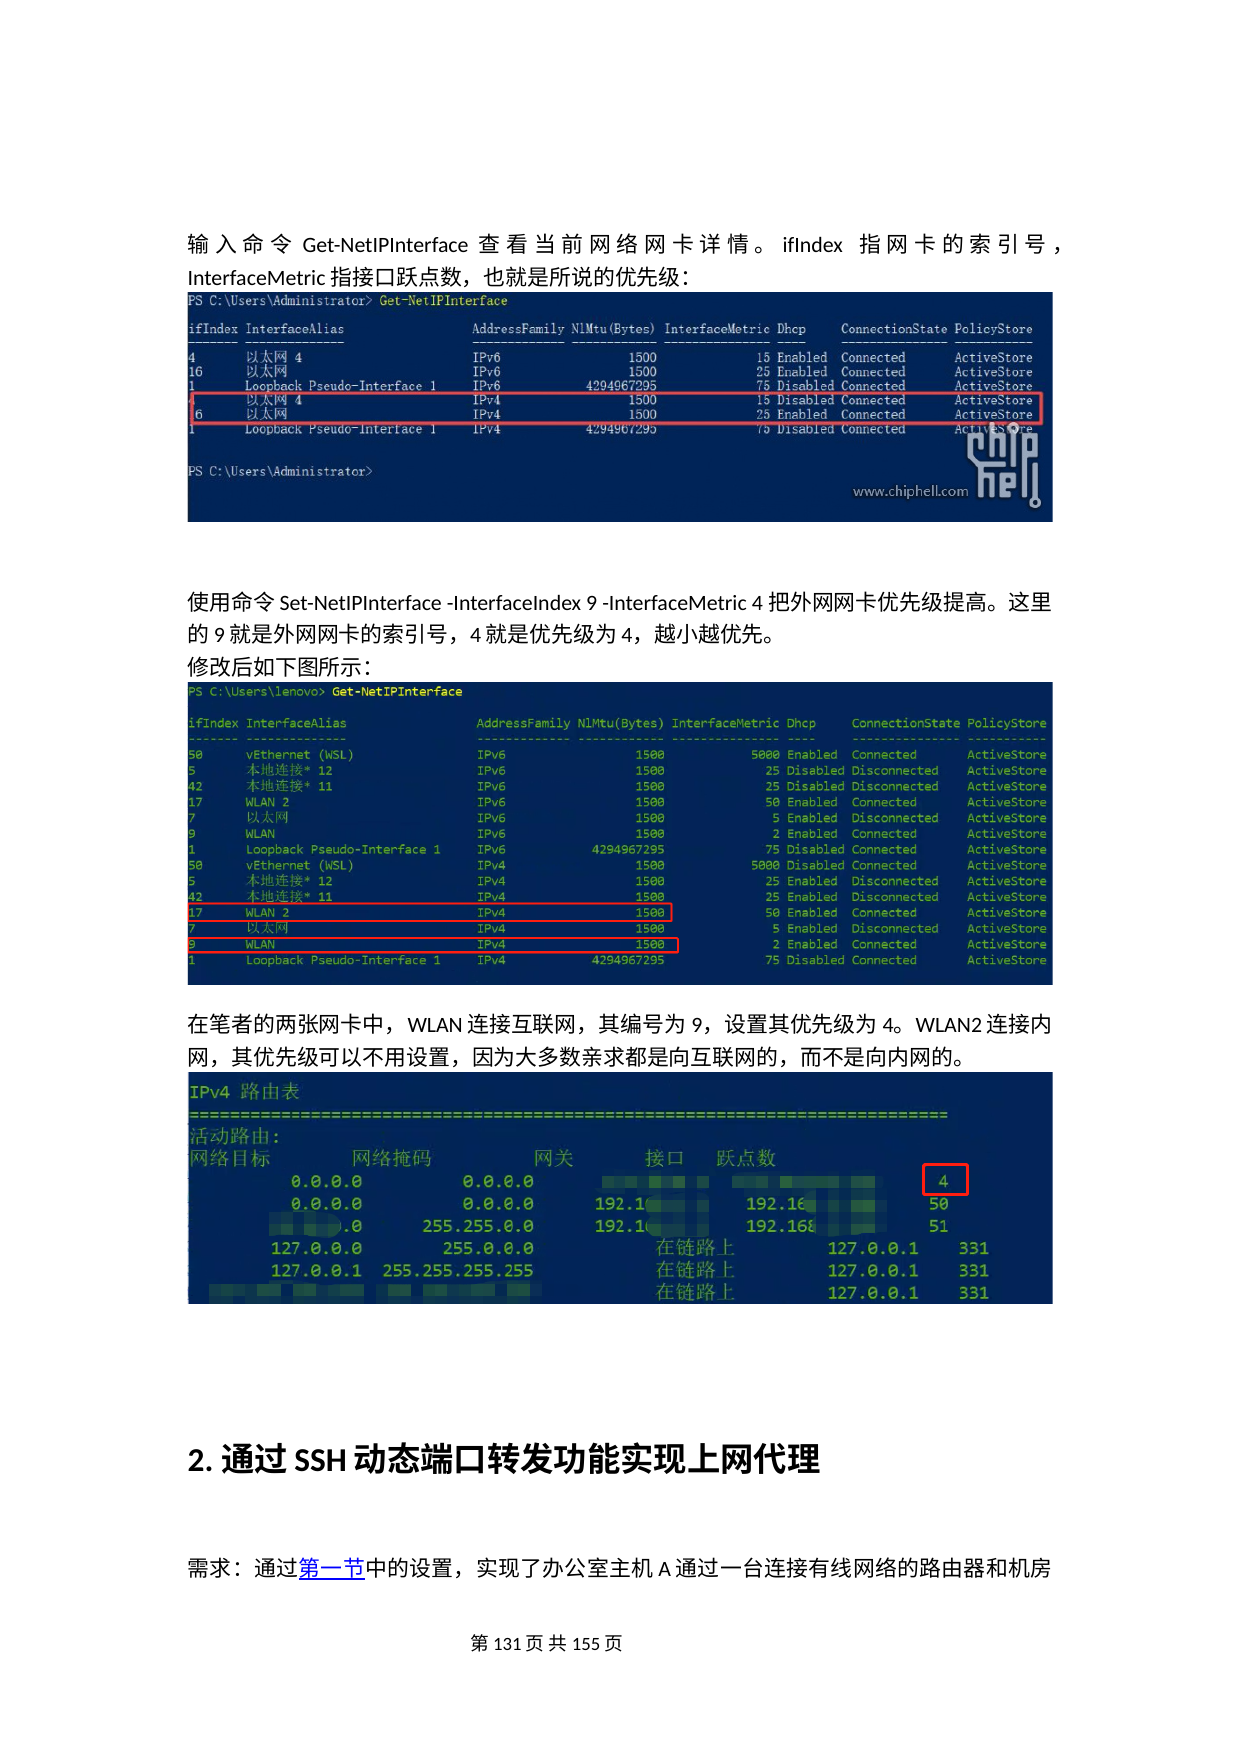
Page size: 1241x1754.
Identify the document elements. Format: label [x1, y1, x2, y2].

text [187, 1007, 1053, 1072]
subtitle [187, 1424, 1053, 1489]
picture [187, 682, 1053, 985]
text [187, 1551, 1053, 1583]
picture [187, 1072, 1053, 1304]
picture [187, 292, 1053, 522]
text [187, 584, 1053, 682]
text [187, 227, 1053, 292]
